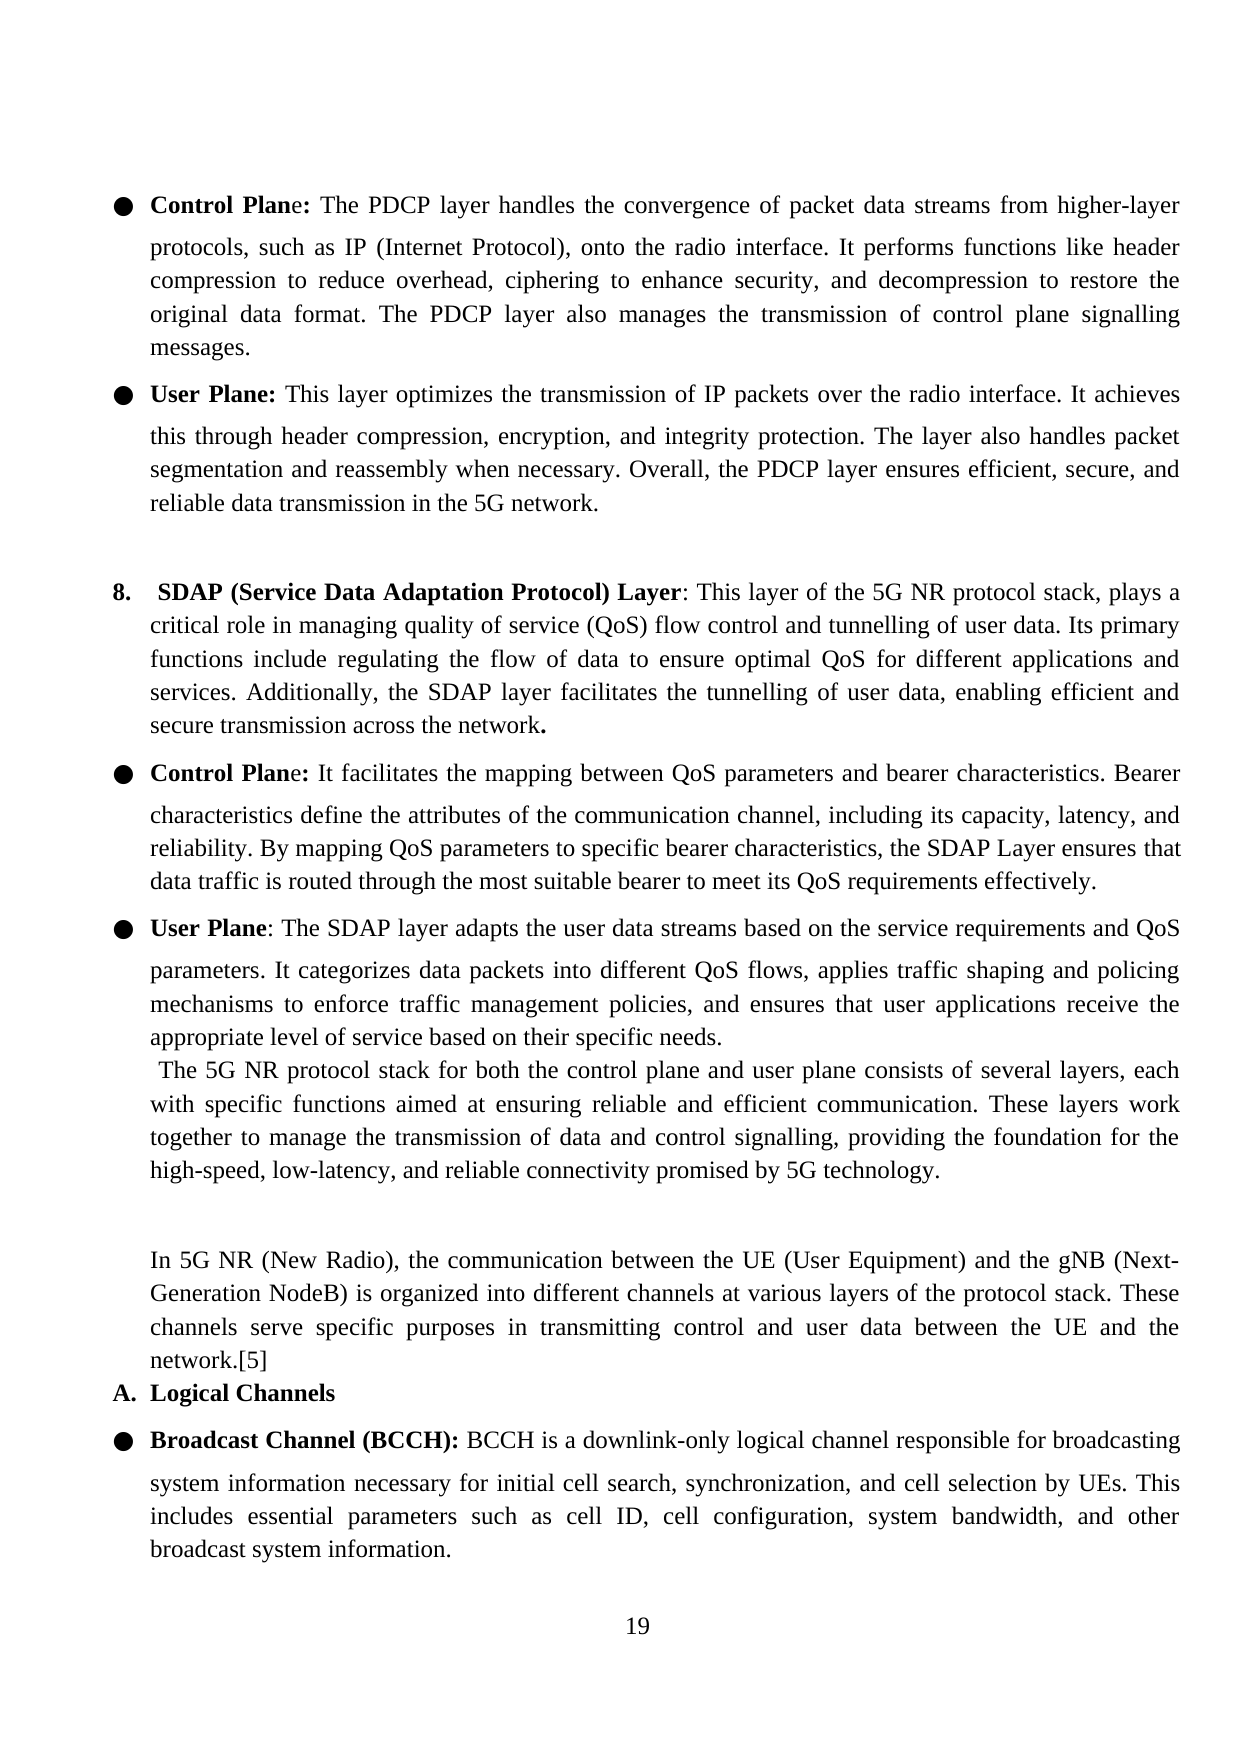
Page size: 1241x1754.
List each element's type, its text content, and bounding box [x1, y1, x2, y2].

list Control Plane: The PDCP layer handles the convergence of packet data streams from higher-layer protocols, such as IP (Internet Protocol), onto the radio interface. It performs functions like header compression to reduce overhead, ciphering to enhance security, and decompression to restore the original data format. The PDCP layer also manages the transmission of control plane signalling messages. [112, 176, 1181, 361]
text In 5G NR (New Radio), the communication between the UE (User Equipment) and the gNB (Next-Generation NodeB) is organized into different channels at various layers of the protocol stack. These channels serve specific purposes in transmitting control and user data between the UE and the network.[5] [150, 1245, 1181, 1374]
list User Plane: This layer optimizes the transmission of IP packets over the radio interface. It achieves this through header compression, encryption, and integrity protection. The layer also handles packet segmentation and reassembly when necessary. Overall, the PDCP layer ensures efficient, secure, and reliable data transmission in the 5G network. [112, 365, 1181, 517]
list Logical Channels [112, 1378, 1181, 1407]
list Control Plane: It facilitates the mapping between QoS parameters and bearer characteristics. Bearer characteristics define the attributes of the communication channel, including its capacity, latency, and reliability. By mapping QoS parameters to specific bearer characteristics, the SDAP Layer ensures that data traffic is routed through the most suitable bearer to meet its QoS requirements effectively. [112, 744, 1181, 895]
text The 5G NR protocol stack for both the control plane and user plane consists of several layers, each with specific functions aimed at ensuring reliable and efficient communication. These layers work together to manage the transmission of data and control signalling, providing the foundation for the high-speed, low-latency, and reliable connectivity promised by 5G technology. [150, 1056, 1181, 1184]
list User Plane: The SDAP layer adapts the user data streams based on the service requirements and QoS parameters. It categorizes data packets into different QoS flows, applies traffic shaping and policing mechanisms to enforce traffic management policies, and ensures that user applications receive the appropriate level of service based on their specific needs. [112, 900, 1181, 1051]
list SDAP (Service Data Adaptation Protocol) Layer: This layer of the 5G NR protocol stack, plays a critical role in managing quality of service (QoS) flow control and tunnelling of user data. Its primary functions include regulating the flow of data to ensure optimal QoS for different applications and services. Additionally, the SDAP layer facilitates the tunnelling of user data, enabling efficient and secure transmission across the network. [112, 577, 1181, 739]
list Broadcast Channel (BCCH): BCCH is a downlink-only logical channel responsible for broadcasting system information necessary for initial cell search, synchronization, and cell selection by UEs. This includes essential parameters such as cell ID, cell configuration, system bandwidth, and other broadcast system information. [112, 1412, 1181, 1563]
